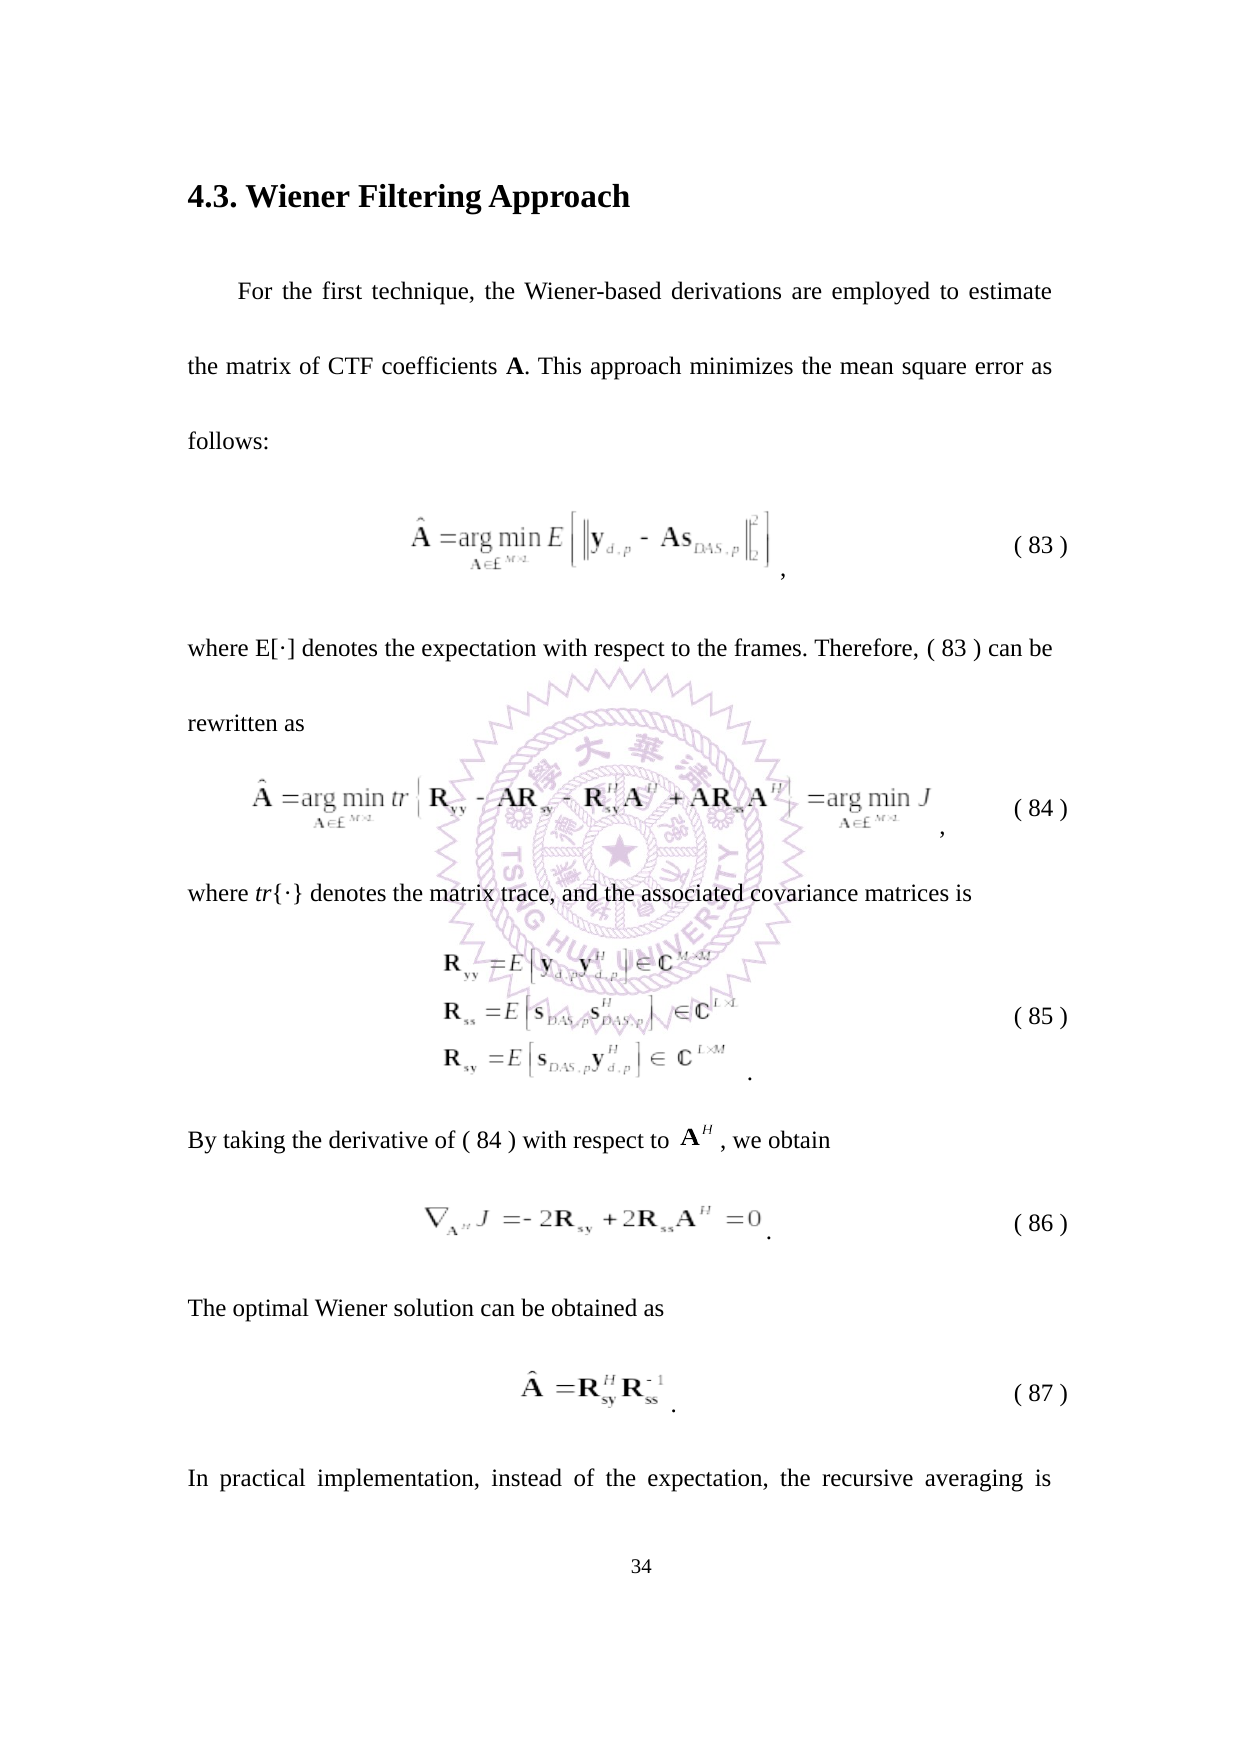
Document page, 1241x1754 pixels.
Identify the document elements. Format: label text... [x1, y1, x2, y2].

table_header . [199, 940, 994, 1119]
table_header ( 85 ) [994, 940, 1087, 1119]
picture [423, 912, 817, 940]
table_header . [199, 1185, 994, 1289]
text where tr{·} denotes the matrix trace, and the associated covariance matrices is [187, 874, 1053, 912]
table_header , [199, 770, 994, 874]
text By taking the derivative of ( 84 ) with respect to , we obtain [187, 1119, 1053, 1156]
picture [423, 742, 817, 770]
table_header ( 87 ) [994, 1355, 1087, 1459]
table_header ( 83 ) [994, 488, 1087, 629]
text 4.3. Wiener Filtering Approach [187, 158, 1053, 233]
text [187, 1459, 1053, 1496]
table_header ( 86 ) [994, 1185, 1087, 1289]
table_header . [199, 1355, 994, 1459]
text For the first technique, the Wiener-based derivations are employed to estimate the matrix of CTF coefficients A. This approach minimizes the mean square error as follows: [187, 272, 1053, 459]
text The optimal Wiener solution can be obtained as [187, 1289, 1053, 1326]
table_header ( 84 ) [994, 770, 1087, 874]
text where E[·] denotes the expectation with respect to the frames. Therefore, ( 83 ) can be rewritten as [187, 629, 1053, 742]
table_header , [199, 488, 994, 629]
